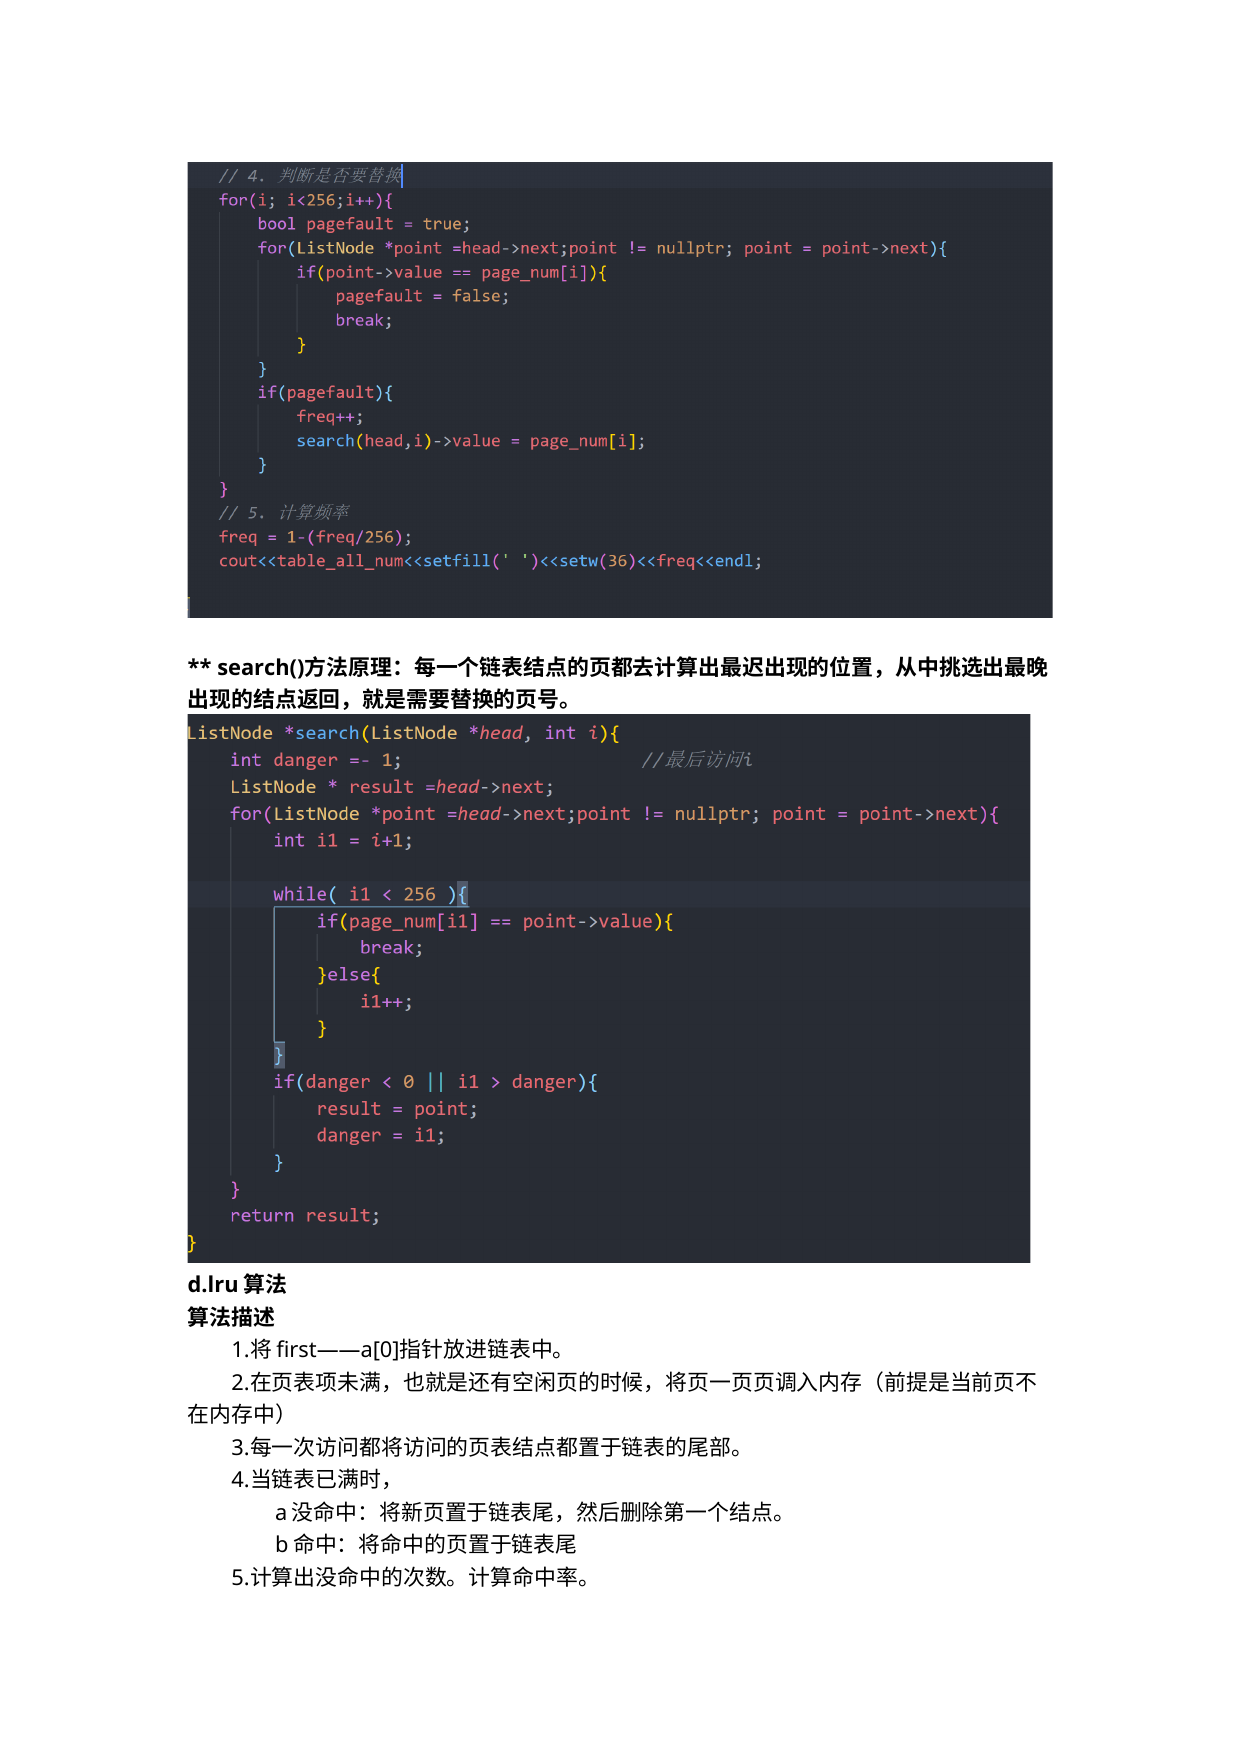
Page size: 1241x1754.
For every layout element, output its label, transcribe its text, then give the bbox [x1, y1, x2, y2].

text ** search()方法原理：每一个链表结点的页都去计算出最迟出现的位置，从中挑选出最晚出现的结点返回，就是需要替换的页号。 [187, 649, 1053, 714]
text d.lru算法 [187, 1267, 1053, 1299]
picture [187, 162, 1053, 618]
text 5.计算出没命中的次数。计算命中率。 [187, 1559, 1053, 1592]
picture [187, 714, 1031, 1263]
text 2.在页表项未满，也就是还有空闲页的时候，将页一页页调入内存（前提是当前页不在内存中） [187, 1364, 1053, 1429]
text 1.将first——a[0]指针放进链表中。 [187, 1332, 1053, 1364]
text a没命中：将新页置于链表尾，然后删除第一个结点。 [231, 1494, 1053, 1527]
text b命中：将命中的页置于链表尾 [231, 1527, 1053, 1559]
text 4.当链表已满时， [187, 1462, 1053, 1494]
text 算法描述 [187, 1299, 1053, 1332]
text 3.每一次访问都将访问的页表结点都置于链表的尾部。 [187, 1429, 1053, 1462]
